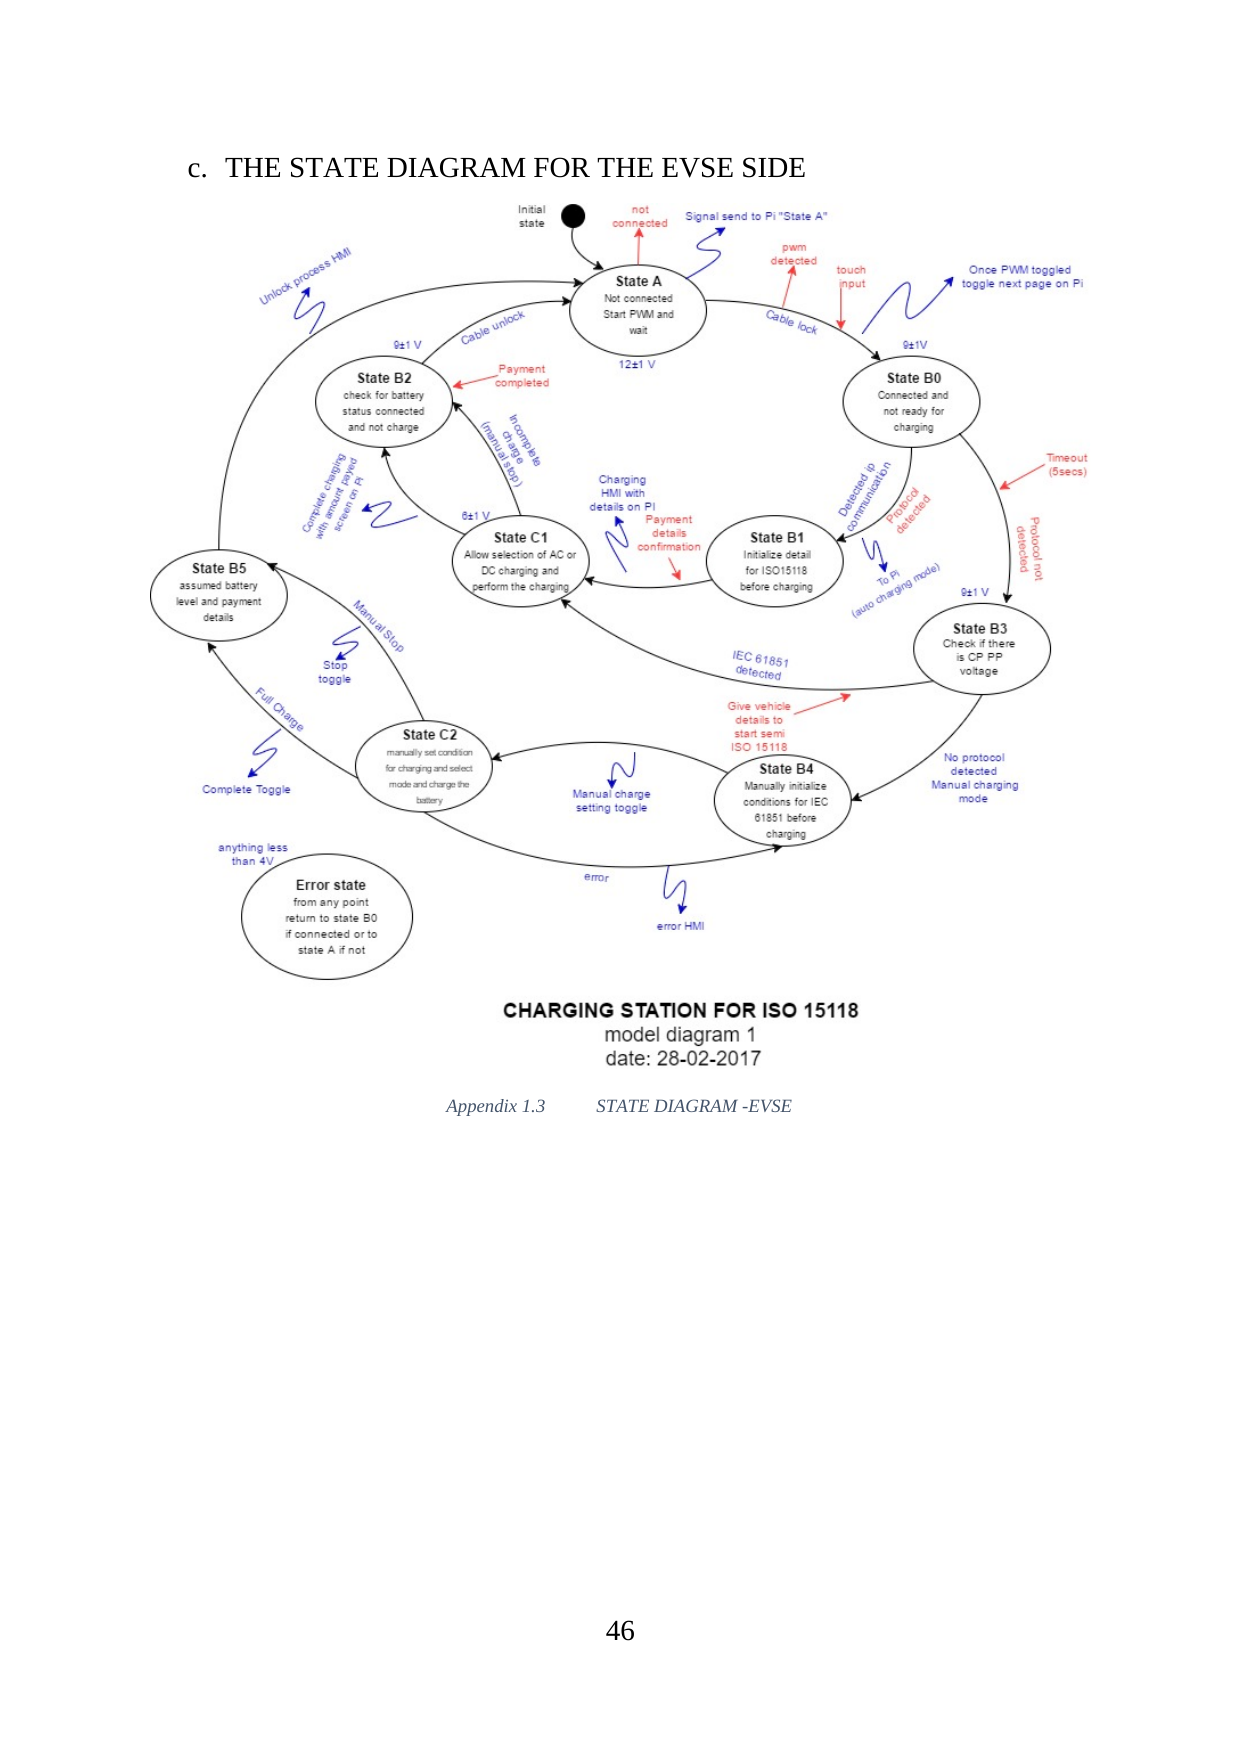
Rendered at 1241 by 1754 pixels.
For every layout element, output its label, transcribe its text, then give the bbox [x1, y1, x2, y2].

picture [150, 203, 1091, 1086]
list THE STATE DIAGRAM FOR THE EVSE SIDE [187, 150, 1090, 183]
